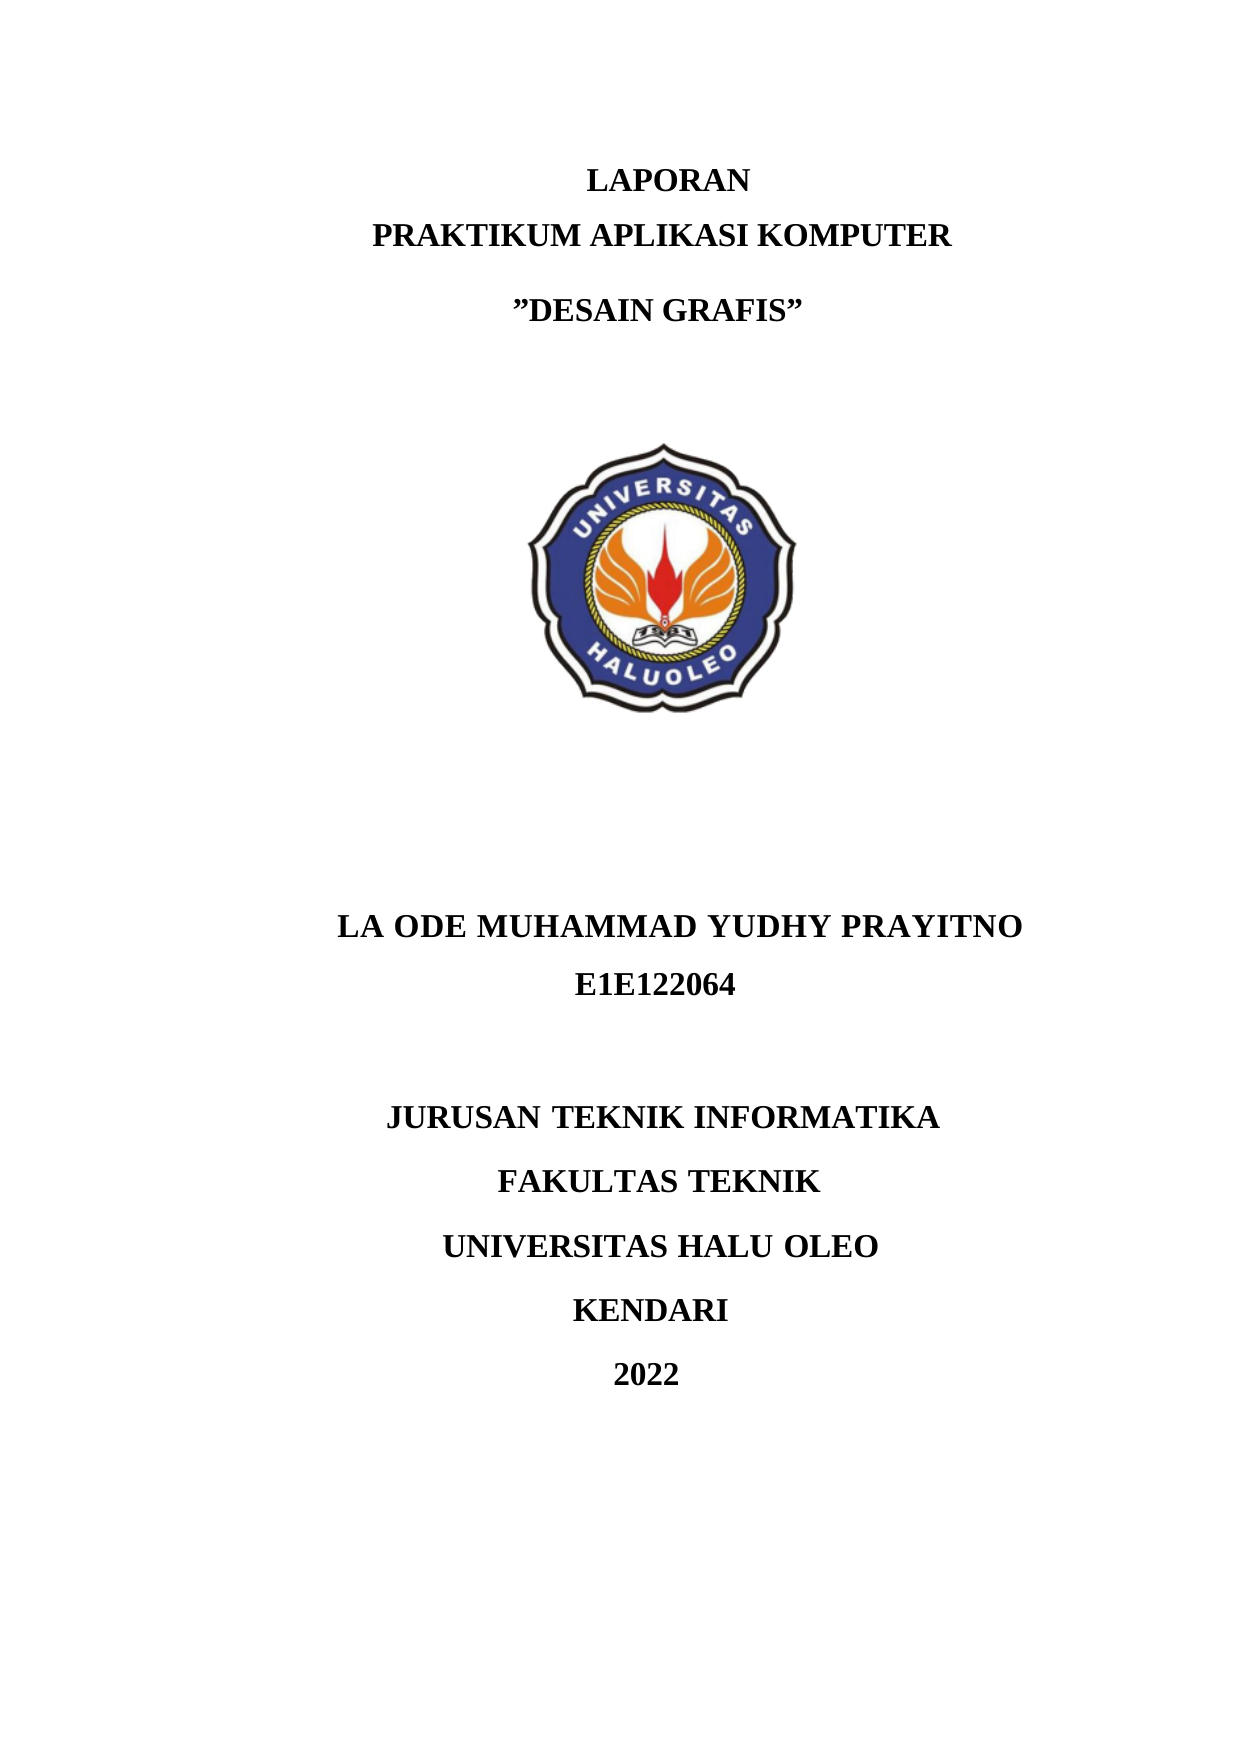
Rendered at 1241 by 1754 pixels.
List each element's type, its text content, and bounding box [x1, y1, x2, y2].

text 2022 [245, 1362, 1054, 1392]
picture [514, 430, 810, 726]
text FAKULTAS TEKNIK [405, 1169, 1054, 1199]
text ”DESAIN GRAFIS” [261, 291, 1054, 329]
text PRAKTIKUM APLIKASI KOMPUTER [216, 216, 1054, 254]
text E1E122064 [216, 972, 1054, 1002]
text KENDARI [245, 1298, 1054, 1327]
text UNIVERSITAS HALU OLEO [334, 1233, 1054, 1263]
text LAPORAN [216, 160, 1054, 198]
text LA ODE MUHAMMAD YUDHY PRAYITNO [216, 913, 1054, 943]
text JURUSAN TEKNIK INFORMATIKA [261, 1104, 1054, 1134]
